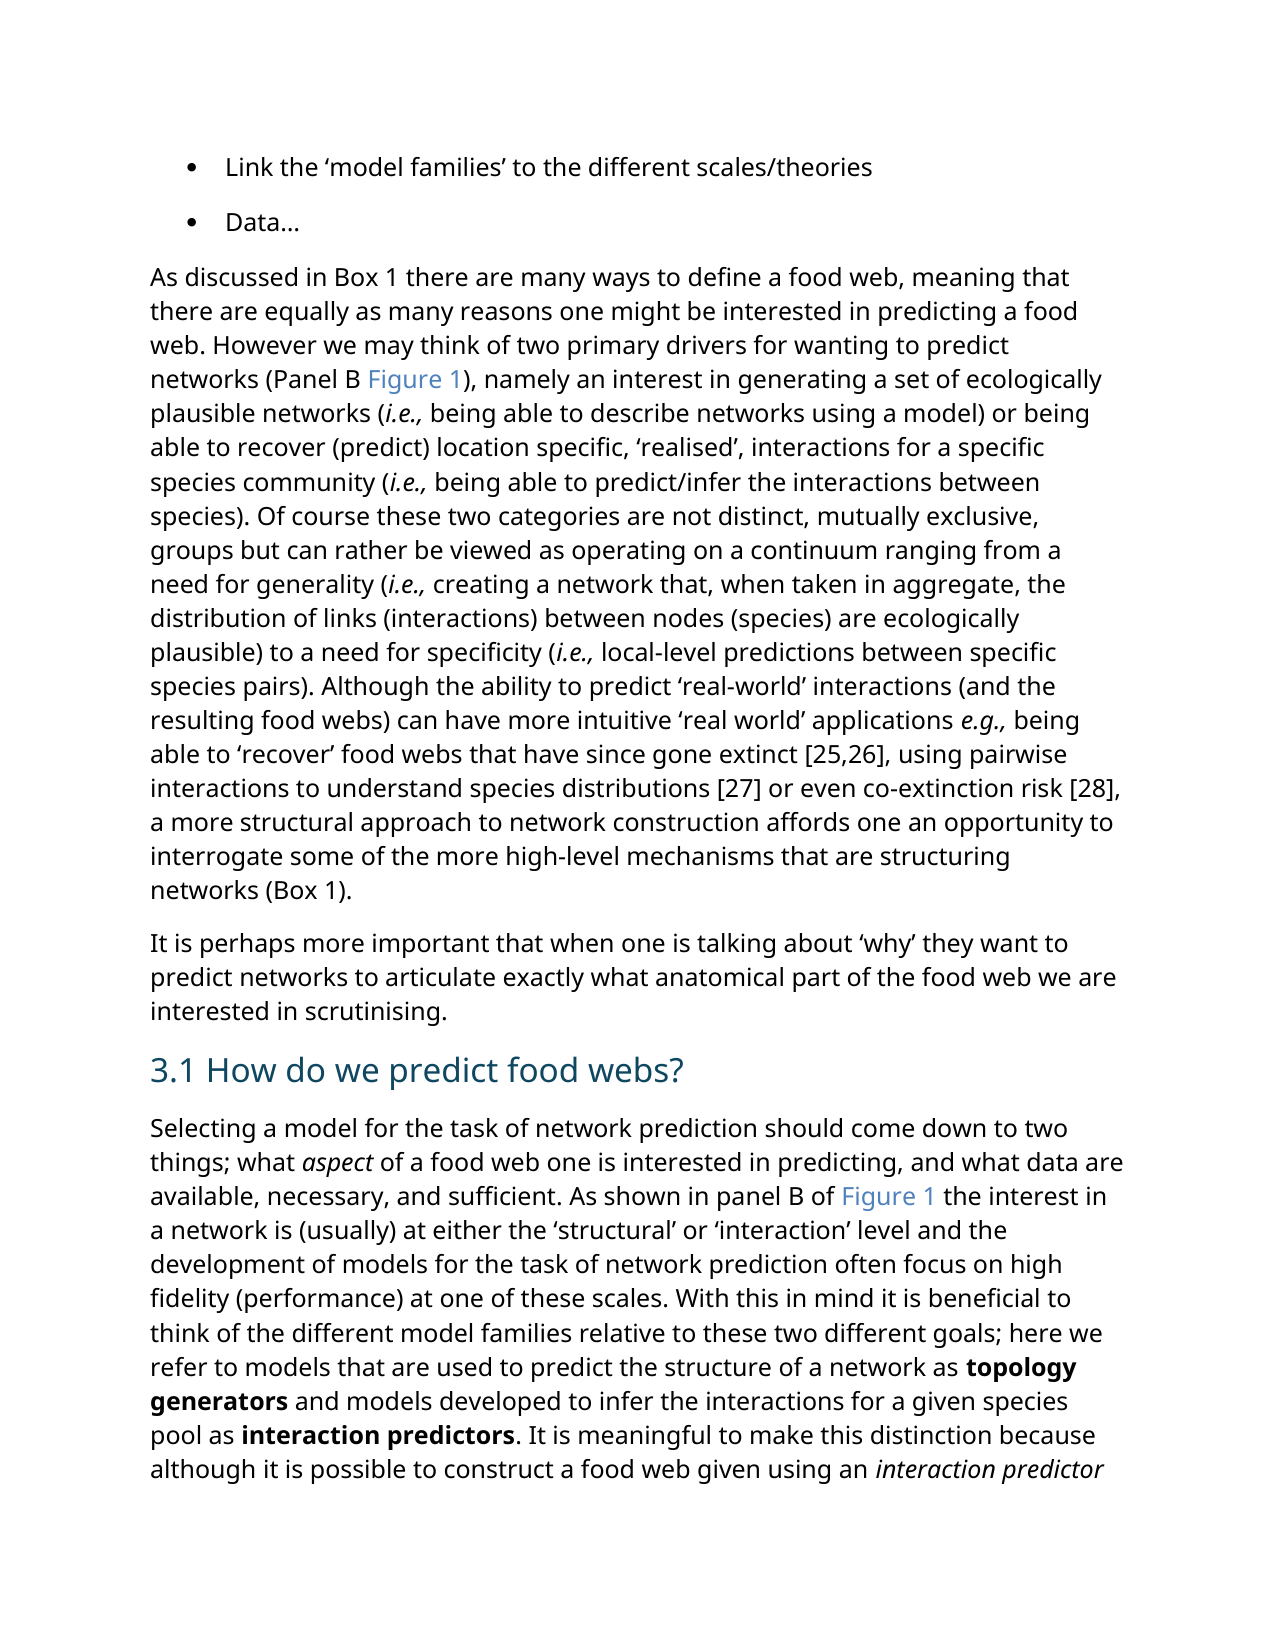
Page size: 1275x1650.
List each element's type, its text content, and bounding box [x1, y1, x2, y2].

list Link the ‘model families’ to the different scales/theories [187, 150, 1125, 184]
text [150, 1111, 1125, 1486]
list Data… [187, 205, 1125, 239]
text It is perhaps more important that when one is talking about ‘why’ they want to predict networks to articulate exactly what anatomical part of the food web we are interested in scrutinising. [150, 926, 1125, 1028]
subtitle 3.1 How do we predict food webs? [150, 1047, 1125, 1092]
text As discussed in Box 1 there are many ways to define a food web, meaning that there are equally as many reasons one might be interested in predicting a food web. However we may think of two primary drivers for wanting to predict networks (Panel B Figure 1), namely an interest in generating a set of ecologically plausible networks (i.e., being able to describe networks using a model) or being able to recover (predict) location specific, ‘realised’, interactions for a specific species community (i.e., being able to predict/infer the interactions between species). Of course these two categories are not distinct, mutually exclusive, groups but can rather be viewed as operating on a continuum ranging from a need for generality (i.e., creating a network that, when taken in aggregate, the distribution of links (interactions) between nodes (species) are ecologically plausible) to a need for specificity (i.e., local-level predictions between specific species pairs). Although the ability to predict ‘real-world’ interactions (and the resulting food webs) can have more intuitive ‘real world’ applications e.g., being able to ‘recover’ food webs that have since gone extinct [25,26], using pairwise interactions to understand species distributions [27] or even co-extinction risk [28], a more structural approach to network construction affords one an opportunity to interrogate some of the more high-level mechanisms that are structuring networks (Box 1). [150, 260, 1125, 907]
